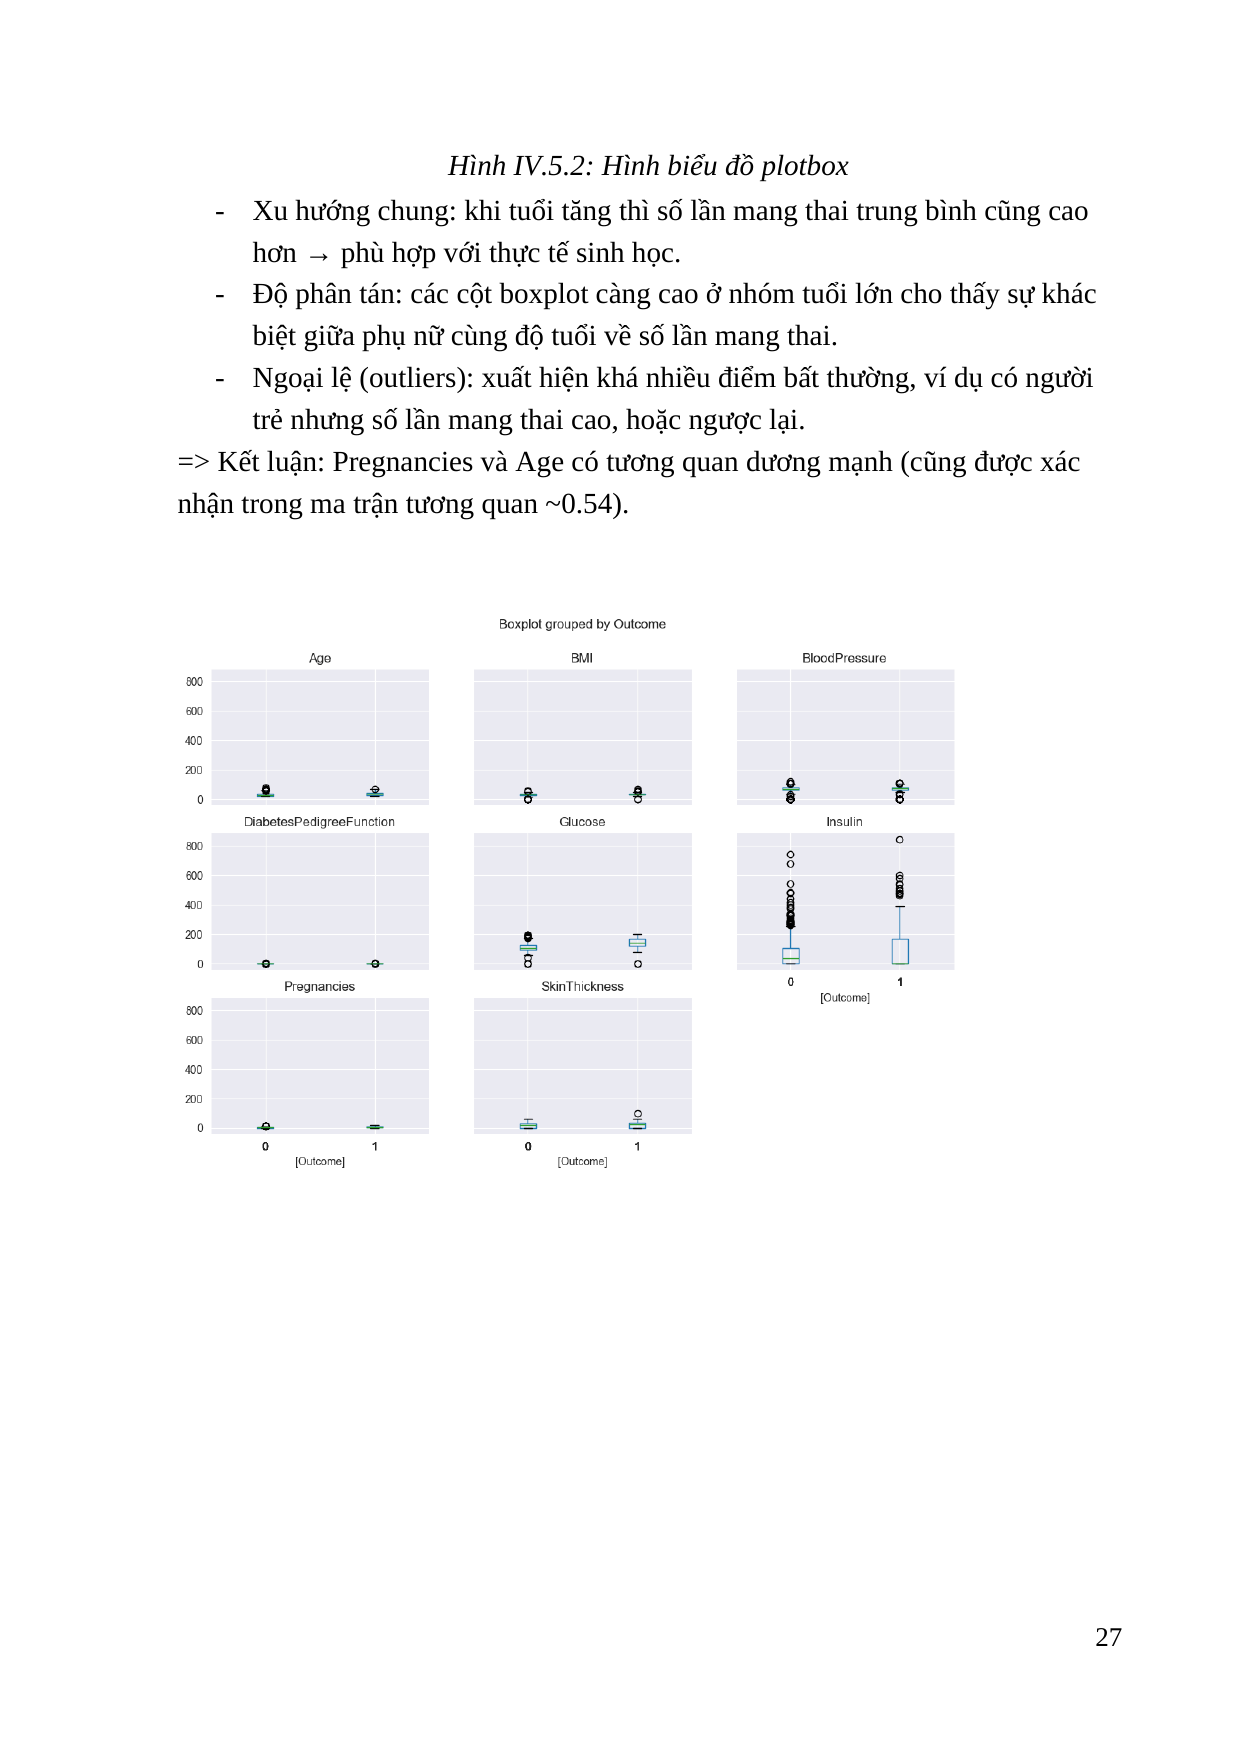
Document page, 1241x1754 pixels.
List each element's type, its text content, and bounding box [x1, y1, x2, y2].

list Độ phân tán: các cột boxplot càng cao ở nhóm tuổi lớn cho thấy sự khác biệt giữa phụ nữ cùng độ tuổi về số lần mang thai. [215, 277, 1122, 352]
list Ngoại lệ (outliers): xuất hiện khá nhiều điểm bất thường, ví dụ có người trẻ nhưng số lần mang thai cao, hoặc ngược lại. [215, 360, 1122, 436]
picture [177, 611, 960, 1175]
text Hình IV.5.2: Hình biểu đồ plotbox [177, 148, 1122, 181]
text => Kết luận: Pregnancies và Age có tương quan dương mạnh (cũng được xác nhận trong ma trận tương quan ~0.54). [177, 444, 1122, 519]
list Xu hướng chung: khi tuổi tăng thì số lần mang thai trung bình cũng cao hơn → phù hợp với thực tế sinh học. [215, 193, 1122, 268]
